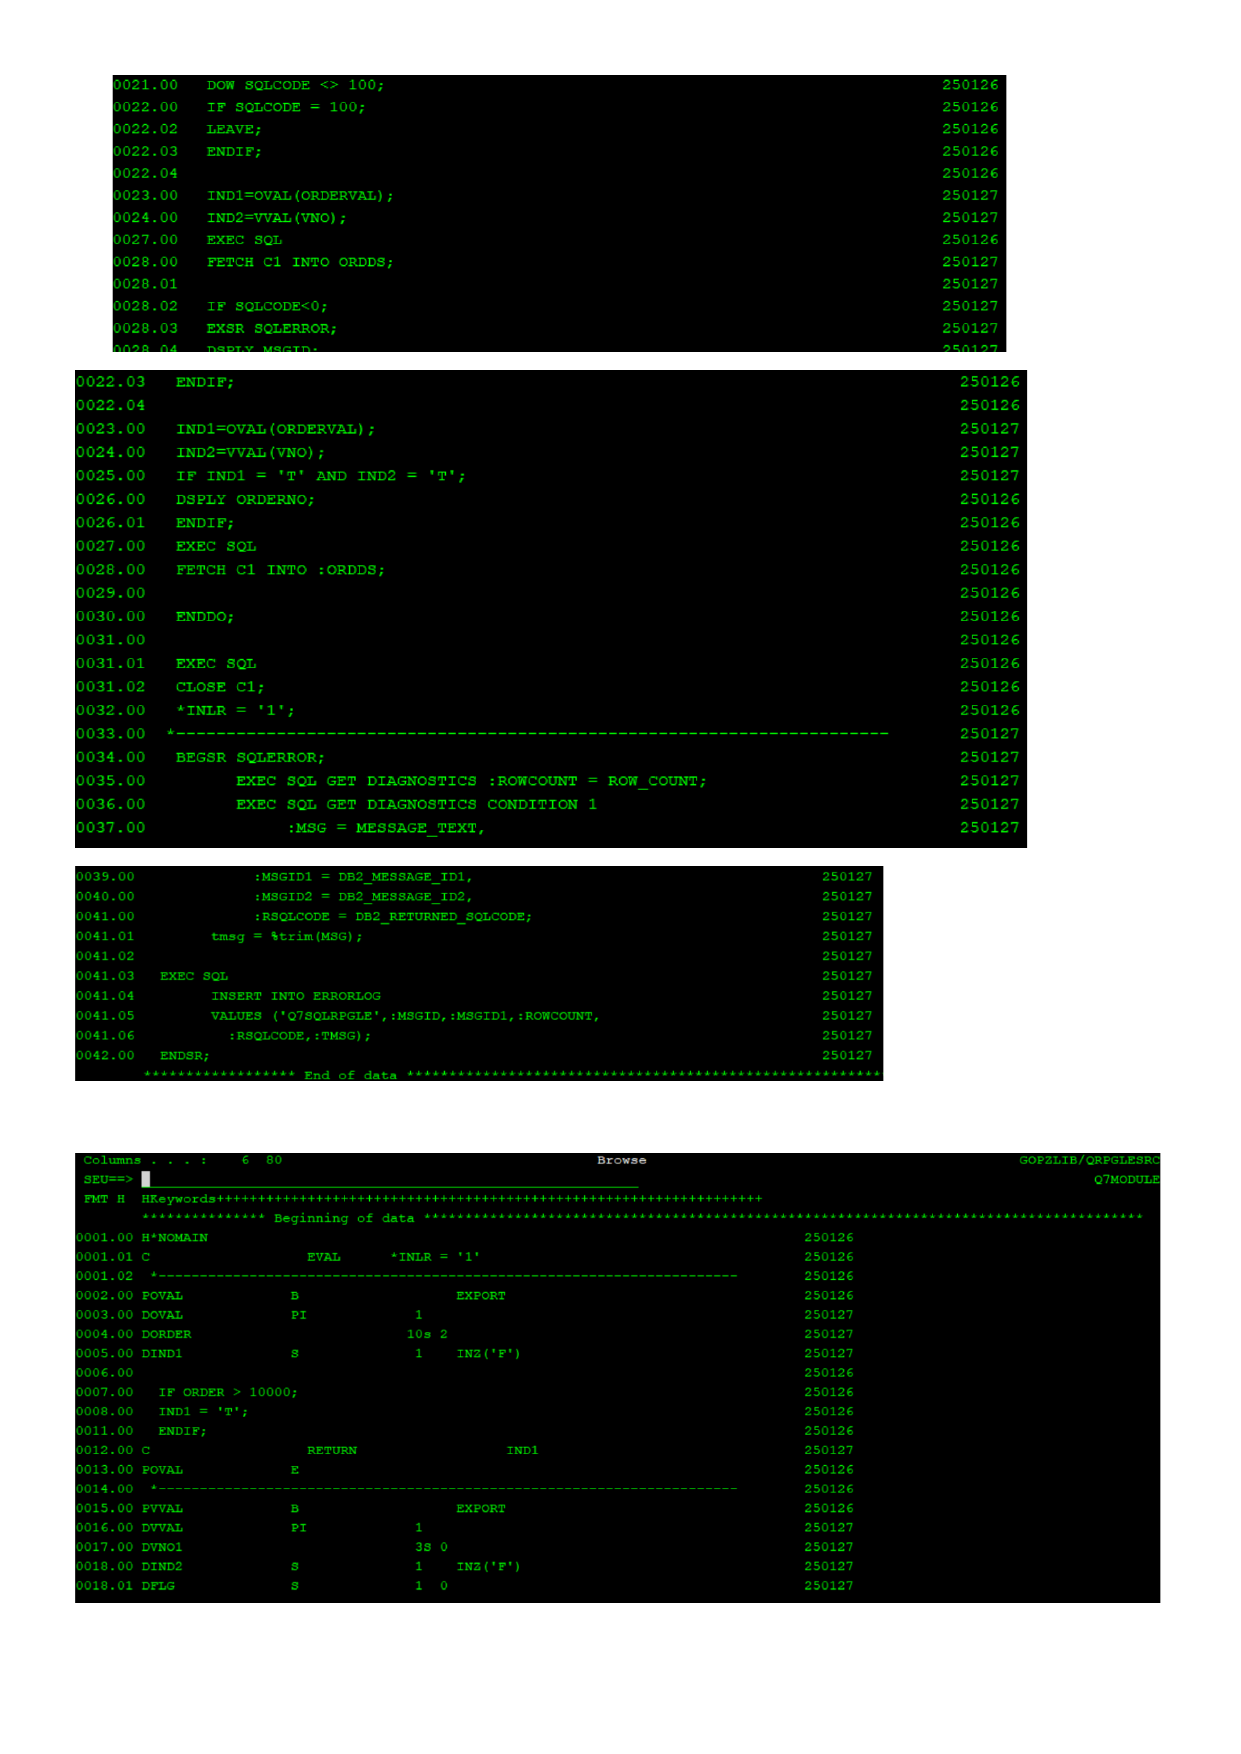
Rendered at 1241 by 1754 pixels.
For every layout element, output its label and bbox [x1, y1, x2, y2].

picture [75, 370, 1028, 848]
picture [75, 866, 884, 1081]
picture [112, 75, 1007, 352]
picture [75, 1153, 1161, 1603]
